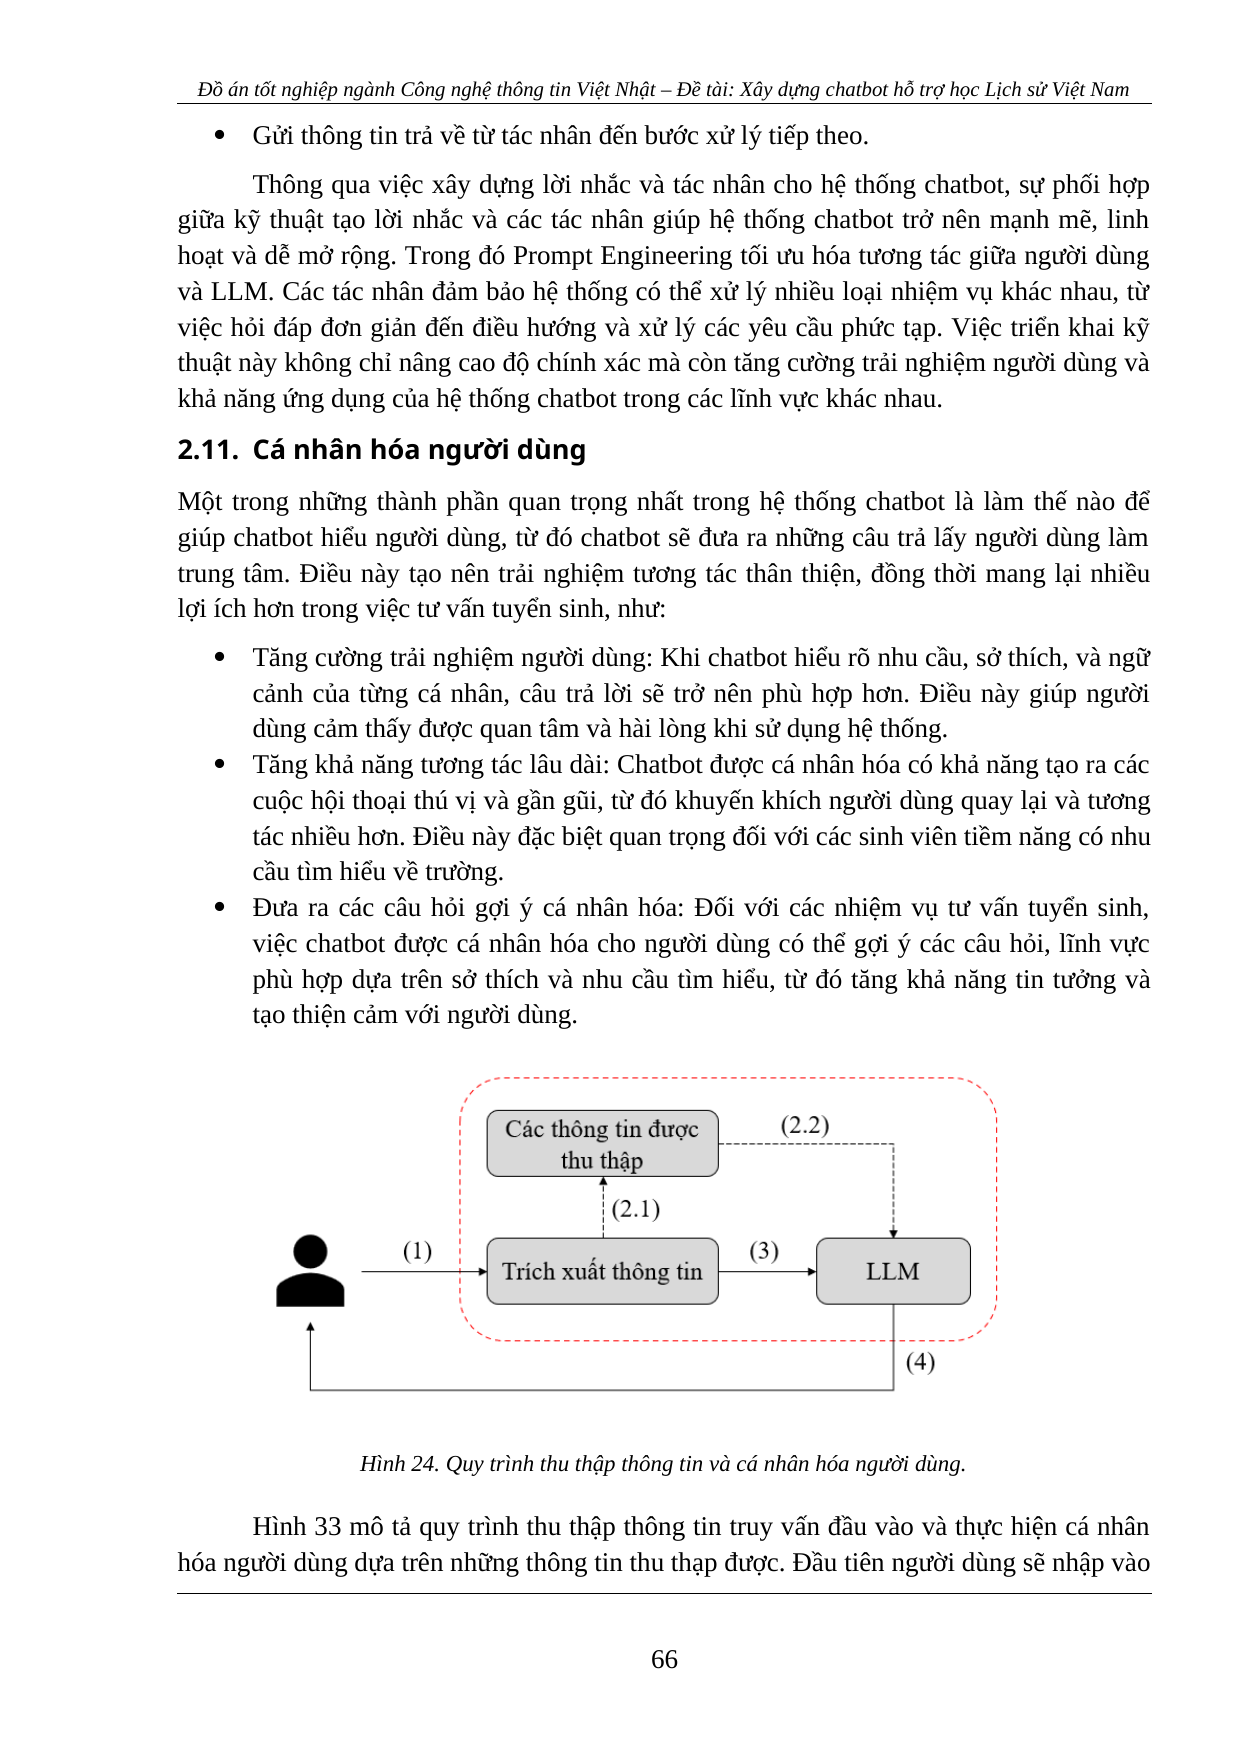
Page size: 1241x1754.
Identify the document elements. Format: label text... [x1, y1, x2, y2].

text Một trong những thành phần quan trọng nhất trong hệ thống chatbot là làm thế nào để giúp chatbot hiểu người dùng, từ đó chatbot sẽ đưa ra những câu trả lấy người dùng làm trung tâm. Điều này tạo nên trải nghiệm tương tác thân thiện, đồng thời mang lại nhiều lợi ích hơn trong việc tư vấn tuyển sinh, như: [177, 485, 1152, 624]
subtitle Cá nhân hóa người dùng [177, 431, 1152, 467]
list Tăng cường trải nghiệm người dùng: Khi chatbot hiểu rõ nhu cầu, sở thích, và ngữ cảnh của từng cá nhân, câu trả lời sẽ trở nên phù hợp hơn. Điều này giúp người dùng cảm thấy được quan tâm và hài lòng khi sử dụng hệ thống. [215, 641, 1152, 743]
list Gửi thông tin trả về từ tác nhân đến bước xử lý tiếp theo. [215, 119, 1152, 151]
list Tăng khả năng tương tác lâu dài: Chatbot được cá nhân hóa có khả năng tạo ra các cuộc hội thoại thú vị và gần gũi, từ đó khuyến khích người dùng quay lại và tương tác nhiều hơn. Điều này đặc biệt quan trọng đối với các sinh viên tiềm năng có nhu cầu tìm hiểu về trường. [215, 748, 1152, 887]
list Đưa ra các câu hỏi gợi ý cá nhân hóa: Đối với các nhiệm vụ tư vấn tuyển sinh, việc chatbot được cá nhân hóa cho người dùng có thể gợi ý các câu hỏi, lĩnh vực phù hợp dựa trên sở thích và nhu cầu tìm hiểu, từ đó tăng khả năng tin tưởng và tạo thiện cảm với người dùng. [215, 891, 1152, 1029]
picture [177, 1046, 1152, 1422]
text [177, 1510, 1152, 1577]
text Thông qua việc xây dựng lời nhắc và tác nhân cho hệ thống chatbot, sự phối hợp giữa kỹ thuật tạo lời nhắc và các tác nhân giúp hệ thống chatbot trở nên mạnh mẽ, linh hoạt và dễ mở rộng. Trong đó Prompt Engineering tối ưu hóa tương tác giữa người dùng và LLM. Các tác nhân đảm bảo hệ thống có thể xử lý nhiều loại nhiệm vụ khác nhau, từ việc hỏi đáp đơn giản đến điều hướng và xử lý các yêu cầu phức tạp. Việc triển khai kỹ thuật này không chỉ nâng cao độ chính xác mà còn tăng cường trải nghiệm người dùng và khả năng ứng dụng của hệ thống chatbot trong các lĩnh vực khác nhau. [177, 168, 1152, 413]
